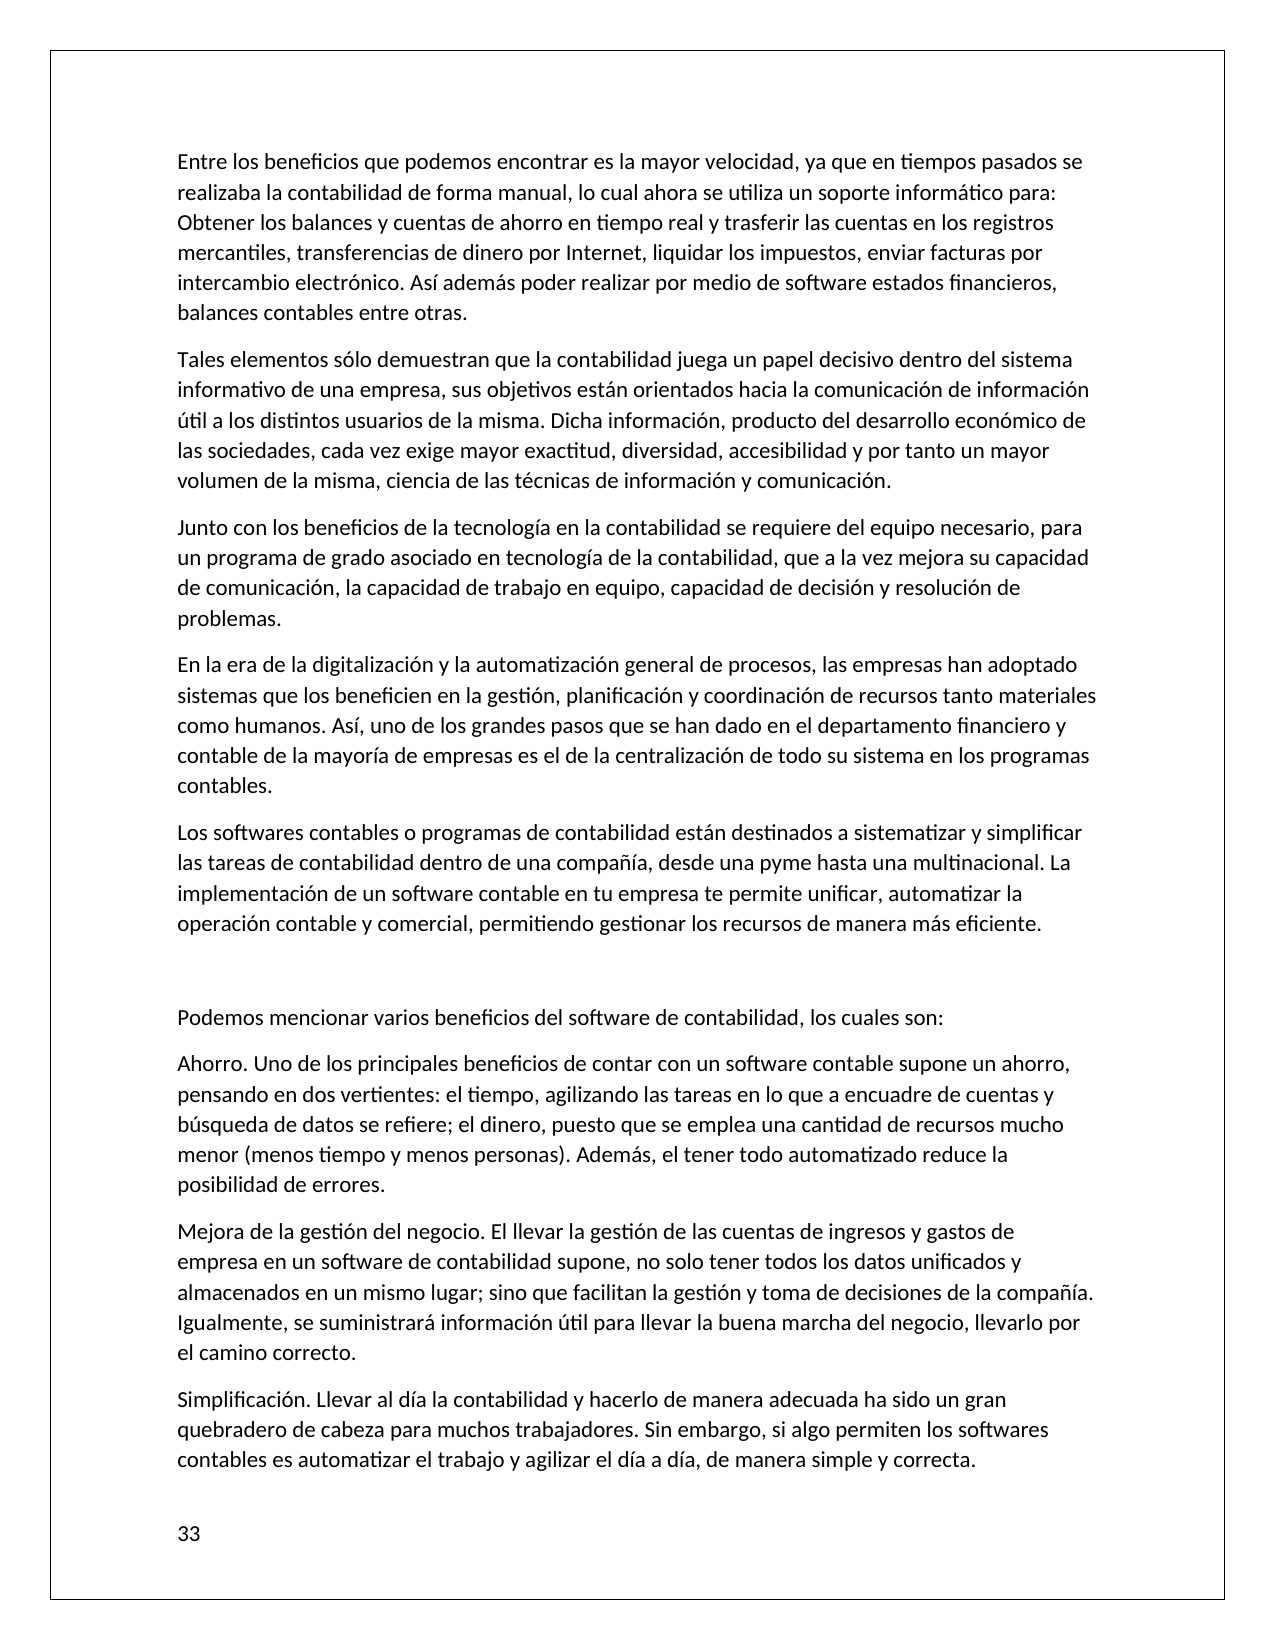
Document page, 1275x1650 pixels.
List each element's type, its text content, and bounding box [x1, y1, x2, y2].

text Podemos mencionar varios beneficios del software de contabilidad, los cuales son: [177, 1003, 1098, 1031]
text Tales elementos sólo demuestran que la contabilidad juega un papel decisivo dentro del sistema informativo de una empresa, sus objetivos están orientados hacia la comunicación de información útil a los distintos usuarios de la misma. Dicha información, producto del desarrollo económico de las sociedades, cada vez exige mayor exactitud, diversidad, accesibilidad y por tanto un mayor volumen de la misma, ciencia de las técnicas de información y comunicación. [177, 345, 1098, 494]
text En la era de la digitalización y la automatización general de procesos, las empresas han adoptado sistemas que los beneficien en la gestión, planificación y coordinación de recursos tanto materiales como humanos. Así, uno de los grandes pasos que se han dado en el departamento financiero y contable de la mayoría de empresas es el de la centralización de todo su sistema en los programas contables. [177, 651, 1098, 799]
text Los softwares contables o programas de contabilidad están destinados a sistematizar y simplificar las tareas de contabilidad dentro de una compañía, desde una pyme hasta una multinacional. La implementación de un software contable en tu empresa te permite unificar, automatizar la operación contable y comercial, permitiendo gestionar los recursos de manera más eficiente. [177, 818, 1098, 937]
text Junto con los beneficios de la tecnología en la contabilidad se requiere del equipo necesario, para un programa de grado asociado en tecnología de la contabilidad, que a la vez mejora su capacidad de comunicación, la capacidad de trabajo en equipo, capacidad de decisión y resolución de problemas. [177, 513, 1098, 632]
text Ahorro. Uno de los principales beneficios de contar con un software contable supone un ahorro, pensando en dos vertientes: el tiempo, agilizando las tareas en lo que a encuadre de cuentas y búsqueda de datos se refiere; el dinero, puesto que se emplea una cantidad de recursos mucho menor (menos tiempo y menos personas). Además, el tener todo automatizado reduce la posibilidad de errores. [177, 1049, 1098, 1198]
text Simplificación. Llevar al día la contabilidad y hacerlo de manera adecuada ha sido un gran quebradero de cabeza para muchos trabajadores. Sin embargo, si algo permiten los softwares contables es automatizar el trabajo y agilizar el día a día, de manera simple y correcta. [177, 1385, 1098, 1473]
text Entre los beneficios que podemos encontrar es la mayor velocidad, ya que en tiempos pasados se realizaba la contabilidad de forma manual, lo cual ahora se utiliza un soporte informático para: Obtener los balances y cuentas de ahorro en tiempo real y trasferir las cuentas en los registros mercantiles, transferencias de dinero por Internet, liquidar los impuestos, enviar facturas por intercambio electrónico. Así además poder realizar por medio de software estados financieros, balances contables entre otras. [177, 147, 1098, 327]
text Mejora de la gestión del negocio. El llevar la gestión de las cuentas de ingresos y gastos de empresa en un software de contabilidad supone, no solo tener todos los datos unificados y almacenados en un mismo lugar; sino que facilitan la gestión y toma de decisiones de la compañía. Igualmente, se suministrará información útil para llevar la buena marcha del negocio, llevarlo por el camino correcto. [177, 1217, 1098, 1366]
